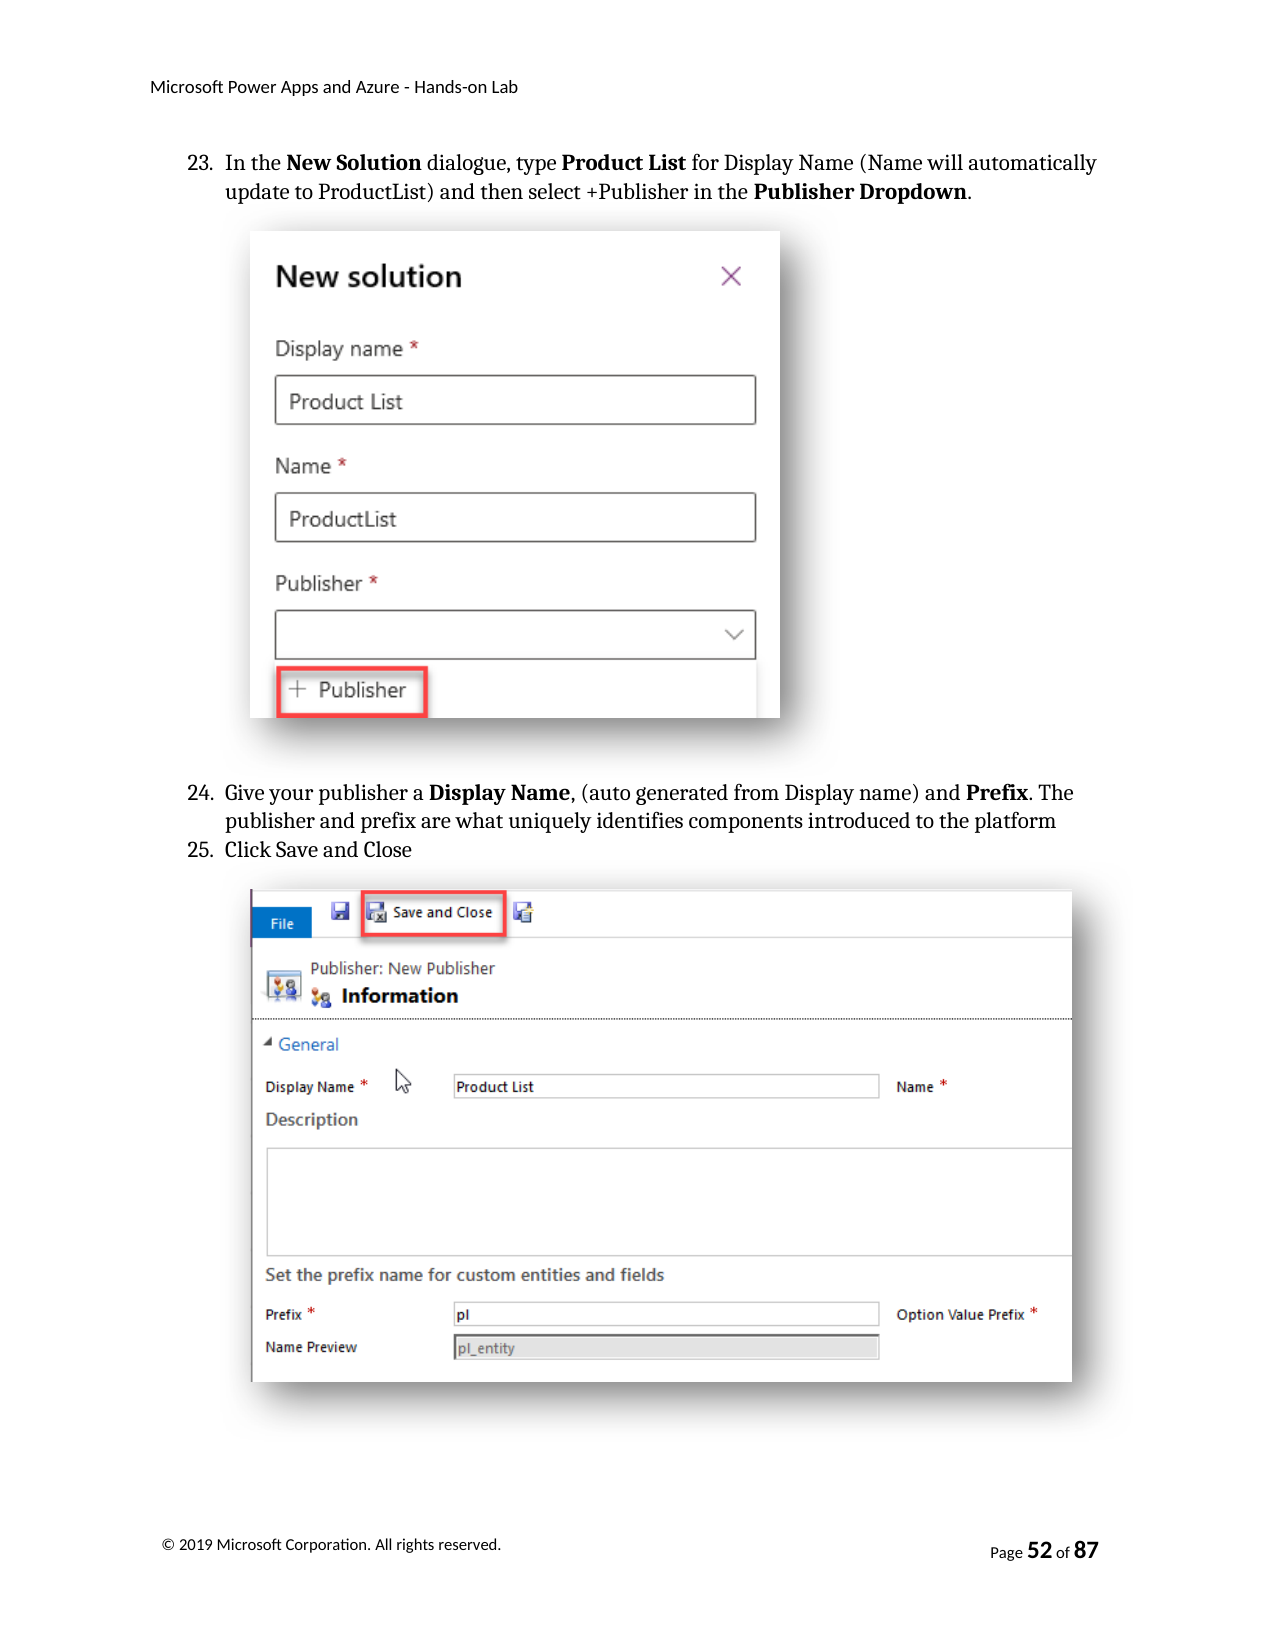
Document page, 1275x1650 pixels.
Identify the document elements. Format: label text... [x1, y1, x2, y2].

list Click Save and Close [187, 837, 1125, 863]
list Give your publisher a Display Name, (auto generated from Display name) and Prefix. The publisher and prefix are what uniquely identifies components introduced to the platform [187, 780, 1125, 834]
list In the New Solution dialogue, type Product List for Display Name (Name will automatically update to ProductList) and then select +Publisher in the Publisher Dropdown. [187, 150, 1125, 205]
picture [250, 889, 1072, 1382]
picture [250, 231, 780, 718]
